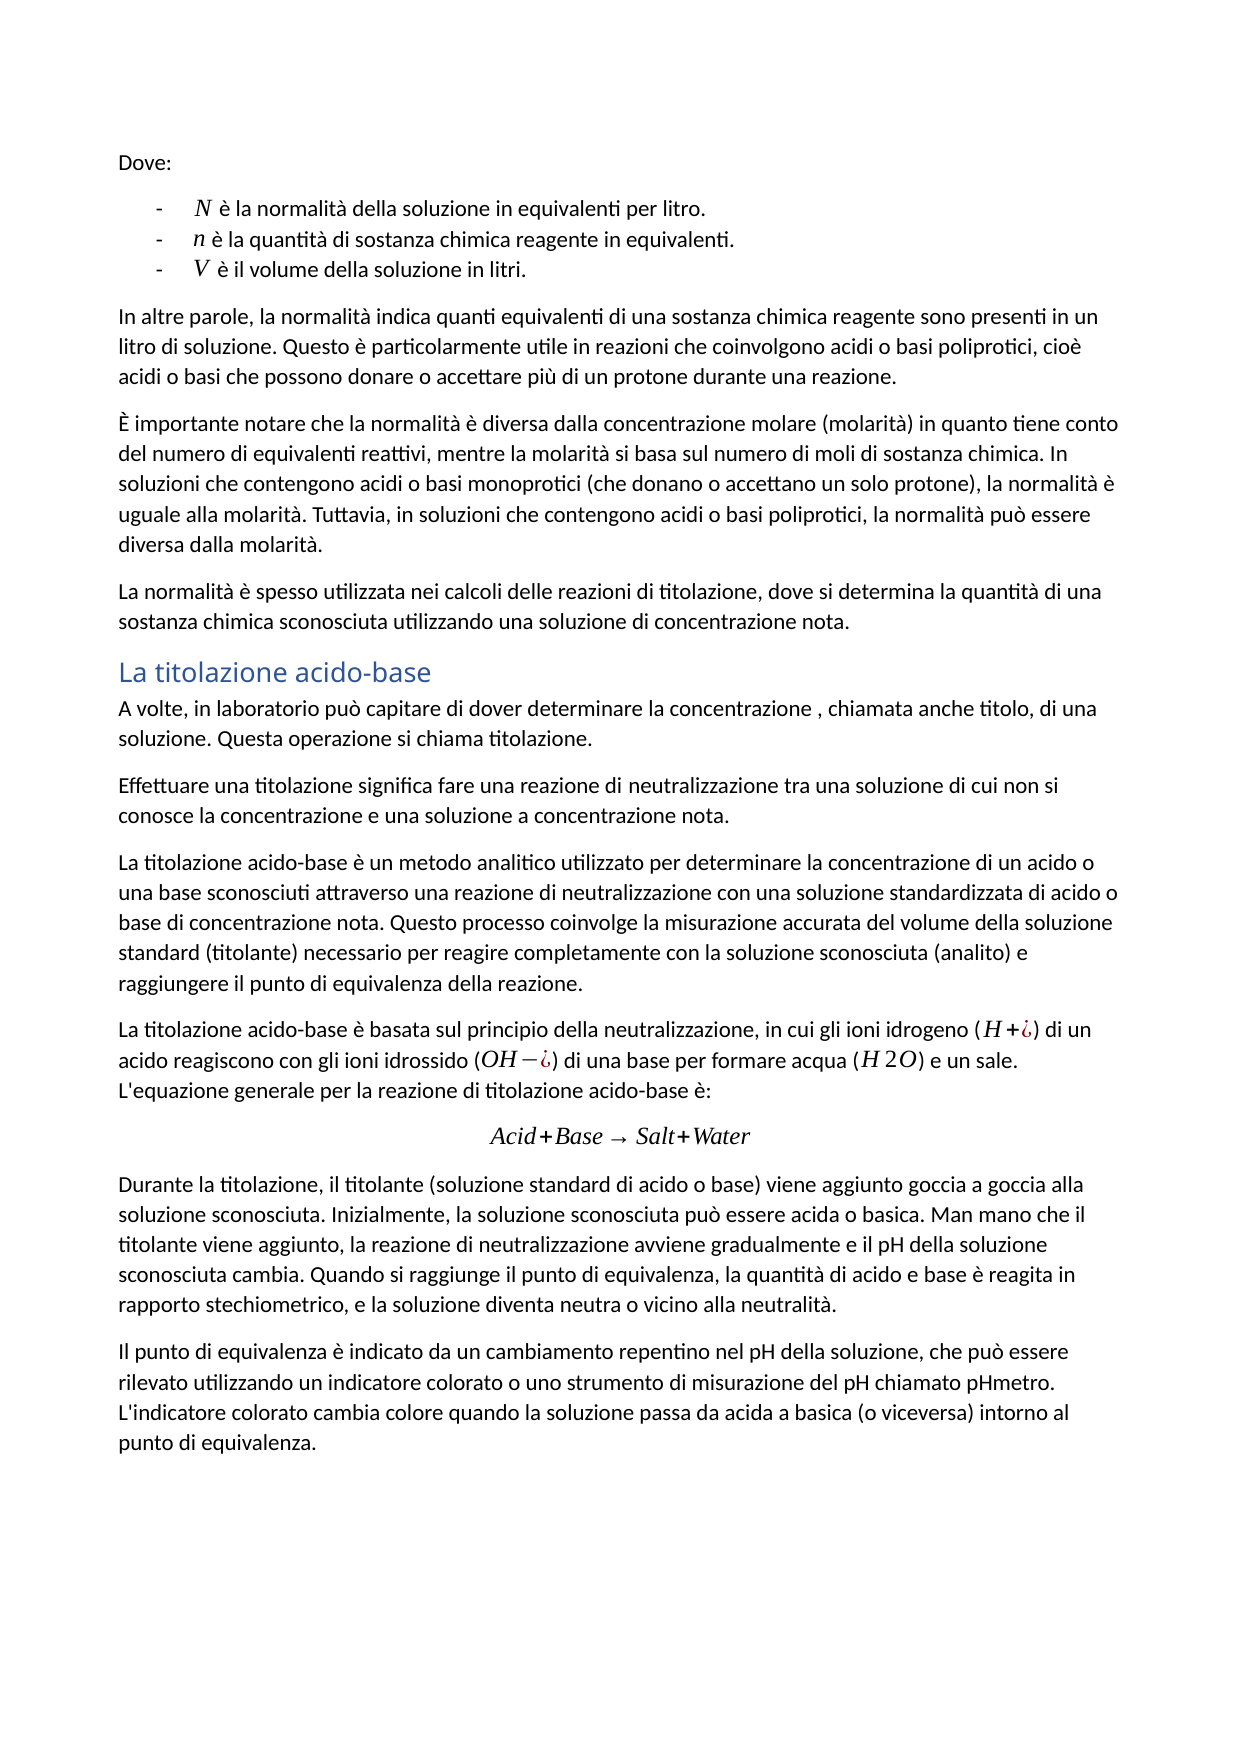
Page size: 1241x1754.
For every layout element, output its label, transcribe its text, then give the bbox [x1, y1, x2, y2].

text La normalità è spesso utilizzata nei calcoli delle reazioni di titolazione, dove si determina la quantità di una sostanza chimica sconosciuta utilizzando una soluzione di concentrazione nota. [118, 577, 1122, 635]
text In altre parole, la normalità indica quanti equivalenti di una sostanza chimica reagente sono presenti in un litro di soluzione. Questo è particolarmente utile in reazioni che coinvolgono acidi o basi poliprotici, cioè acidi o basi che possono donare o accettare più di un protone durante una reazione. [118, 302, 1122, 390]
text Durante la titolazione, il titolante (soluzione standard di acido o base) viene aggiunto goccia a goccia alla soluzione sconosciuta. Inizialmente, la soluzione sconosciuta può essere acida o basica. Man mano che il titolante viene aggiunto, la reazione di neutralizzazione avviene gradualmente e il pH della soluzione sconosciuta cambia. Quando si raggiunge il punto di equivalenza, la quantità di acido e base è reagita in rapporto stechiometrico, e la soluzione diventa neutra o vicino alla neutralità. [118, 1170, 1122, 1318]
text È importante notare che la normalità è diversa dalla concentrazione molare (molarità) in quanto tiene conto del numero di equivalenti reattivi, mentre la molarità si basa sul numero di moli di sostanza chimica. In soluzioni che contengono acidi o basi monoprotici (che donano o accettano un solo protone), la normalità è uguale alla molarità. Tuttavia, in soluzioni che contengono acidi o basi poliprotici, la normalità può essere diversa dalla molarità. [118, 409, 1122, 558]
text Il punto di equivalenza è indicato da un cambiamento repentino nel pH della soluzione, che può essere rilevato utilizzando un indicatore colorato o uno strumento di misurazione del pH chiamato pHmetro. L'indicatore colorato cambia colore quando la soluzione passa da acida a basica (o viceversa) intorno al punto di equivalenza. [118, 1337, 1122, 1456]
text Dove: [118, 148, 1122, 176]
text A volte, in laboratorio può capitare di dover determinare la concentrazione , chiamata anche titolo, di una soluzione. Questa operazione si chiama titolazione. [118, 694, 1122, 752]
list è il volume della soluzione in litri. [156, 255, 1122, 283]
subtitle La titolazione acido-base [118, 654, 1122, 691]
list è la quantità di sostanza chimica reagente in equivalenti. [156, 225, 1122, 253]
text La titolazione acido-base è un metodo analitico utilizzato per determinare la concentrazione di un acido o una base sconosciuti attraverso una reazione di neutralizzazione con una soluzione standardizzata di acido o base di concentrazione nota. Questo processo coinvolge la misurazione accurata del volume della soluzione standard (titolante) necessario per reagire completamente con la soluzione sconosciuta (analito) e raggiungere il punto di equivalenza della reazione. [118, 848, 1122, 997]
text La titolazione acido-base è basata sul principio della neutralizzazione, in cui gli ioni idrogeno () di un acido reagiscono con gli ioni idrossido () di una base per formare acqua () e un sale. L'equazione generale per la reazione di titolazione acido-base è: [118, 1016, 1122, 1104]
list è la normalità della soluzione in equivalenti per litro. [156, 194, 1122, 222]
text Effettuare una titolazione significa fare una reazione di neutralizzazione tra una soluzione di cui non si conosce la concentrazione e una soluzione a concentrazione nota. [118, 771, 1122, 829]
